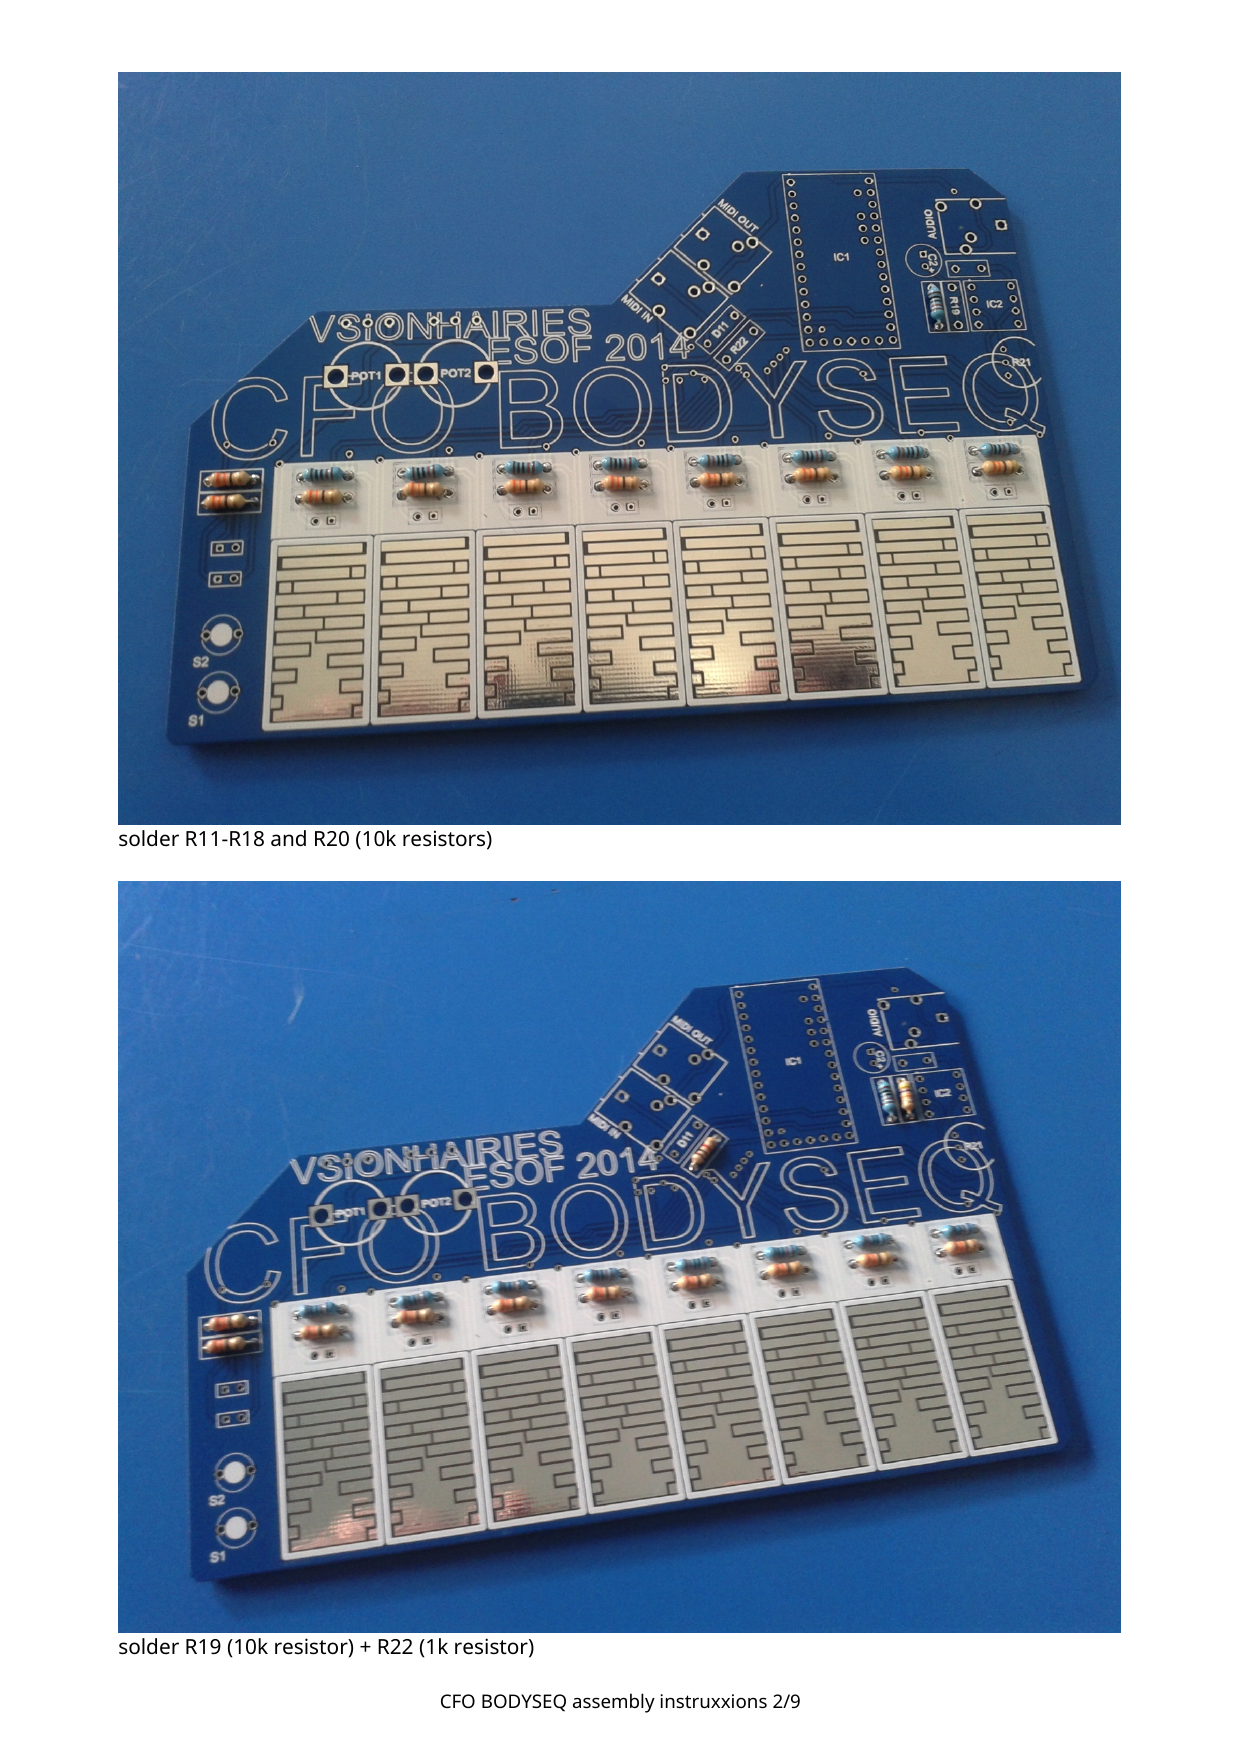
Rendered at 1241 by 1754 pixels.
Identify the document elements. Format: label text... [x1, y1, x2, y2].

picture [118, 881, 1121, 1633]
picture [118, 72, 1121, 825]
text solder R19 (10k resistor) + R22 (1k resistor) [118, 1632, 1122, 1661]
text solder R11-R18 and R20 (10k resistors) [118, 824, 1122, 853]
